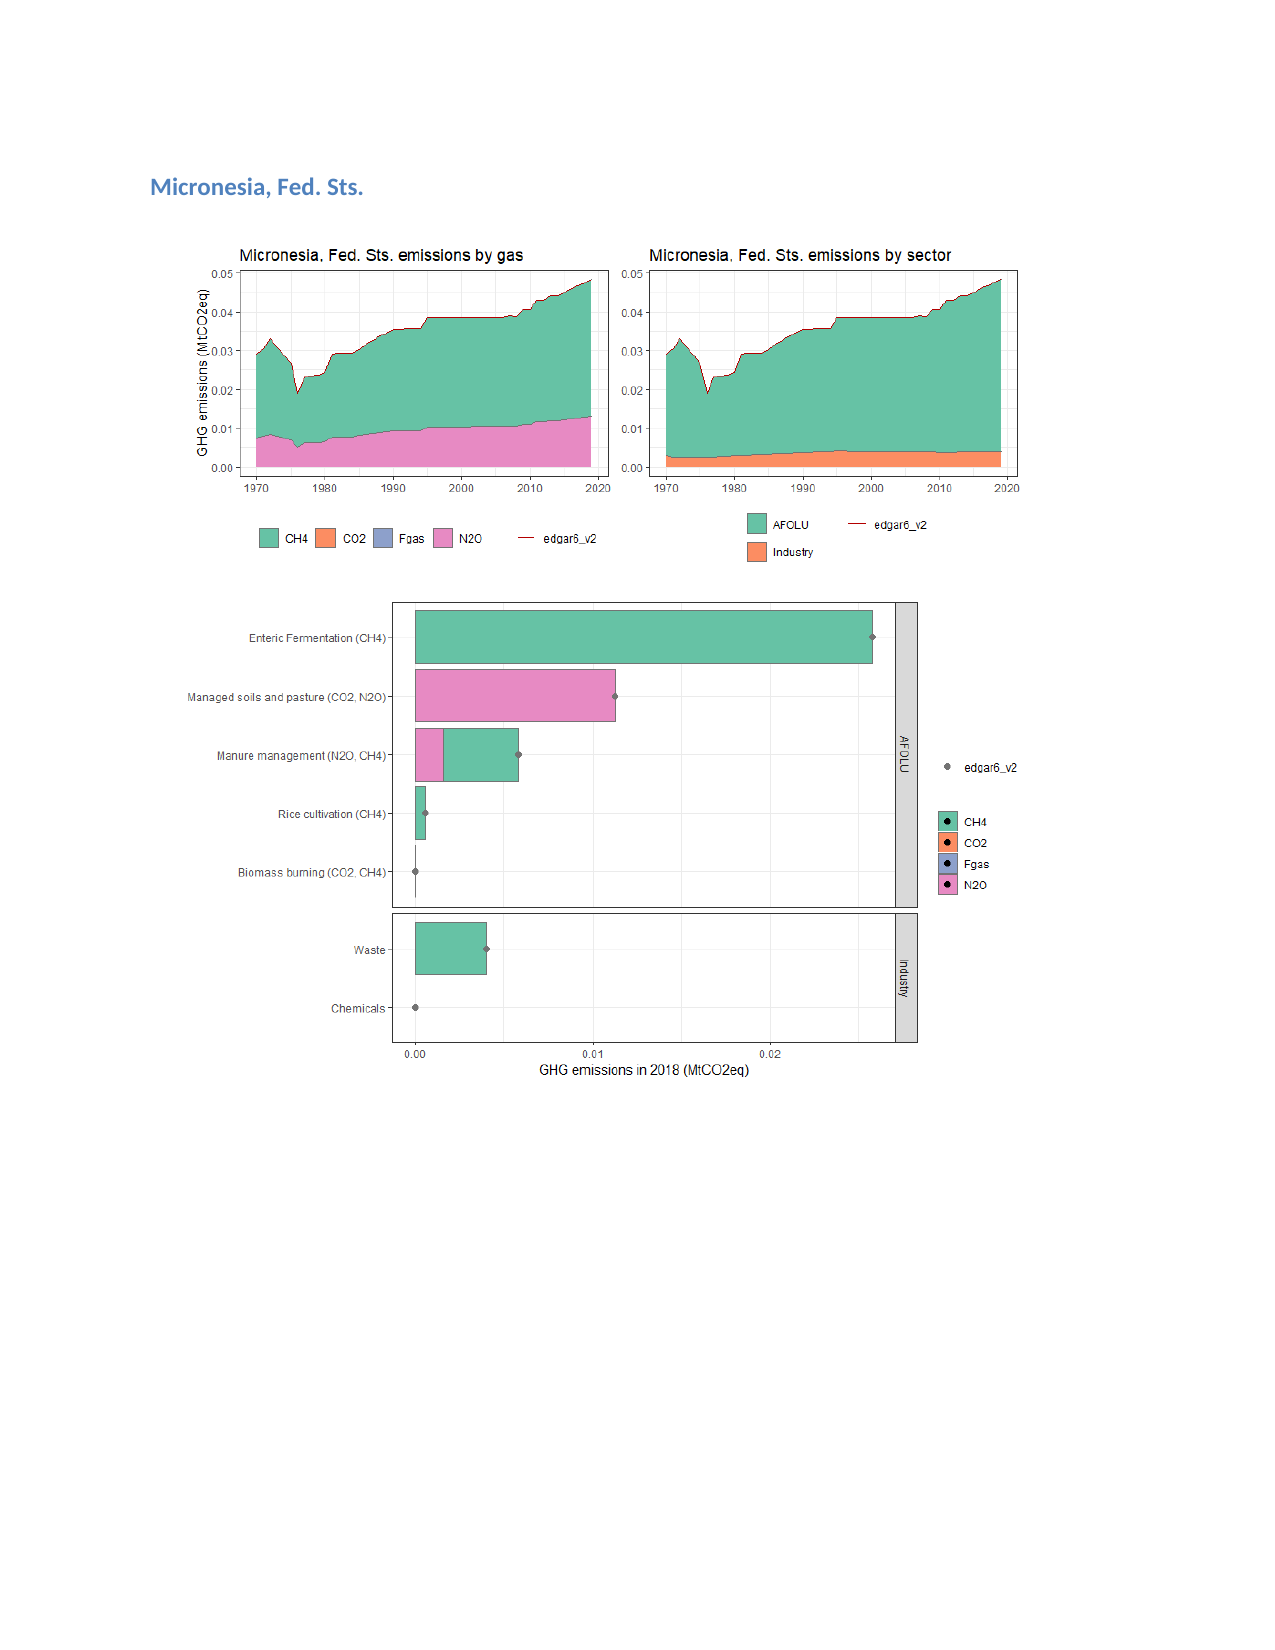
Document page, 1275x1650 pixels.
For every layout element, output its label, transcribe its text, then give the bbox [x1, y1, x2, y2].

subtitle Micronesia, Fed. Sts. [150, 171, 1125, 201]
picture [168, 220, 1044, 1096]
